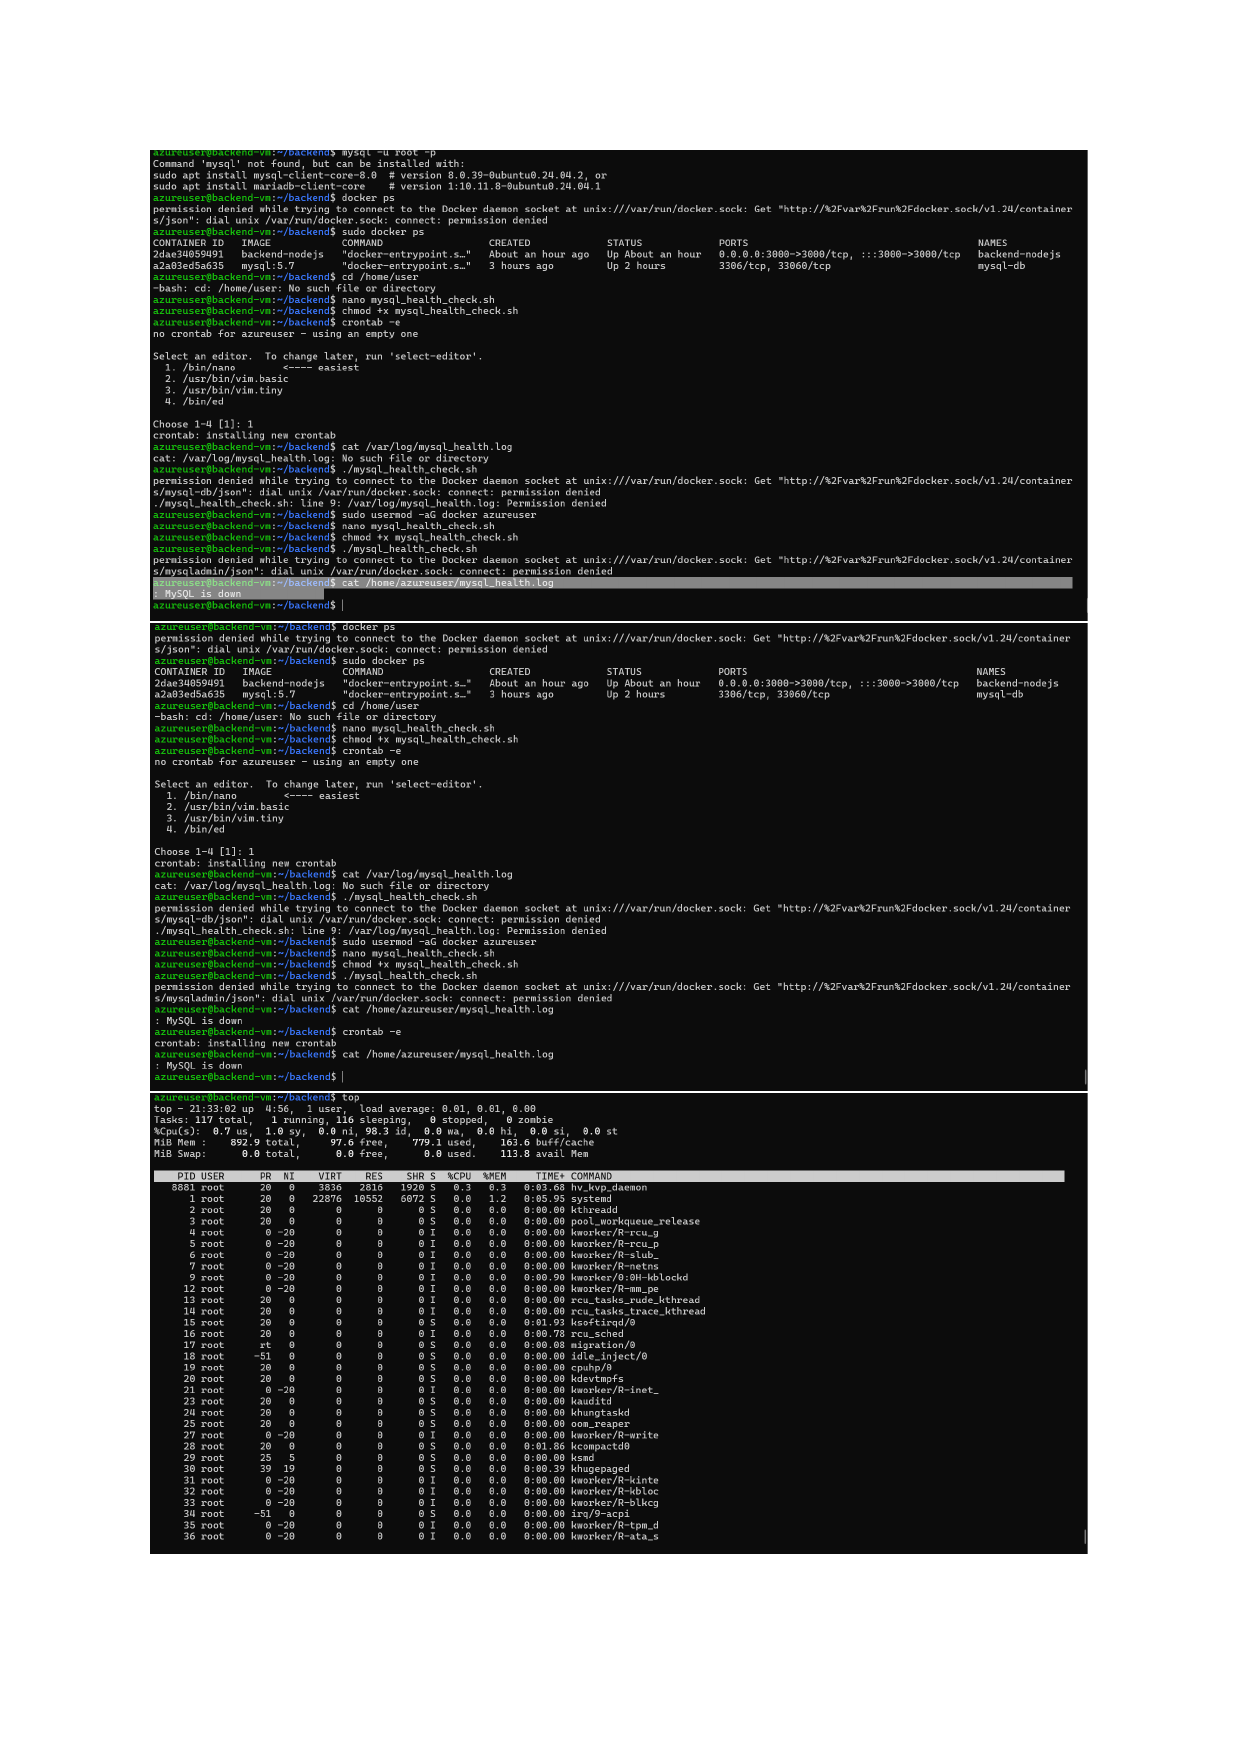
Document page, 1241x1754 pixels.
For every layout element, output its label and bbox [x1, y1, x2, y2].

picture [150, 1093, 1088, 1554]
picture [150, 623, 1088, 1091]
picture [150, 150, 1088, 621]
